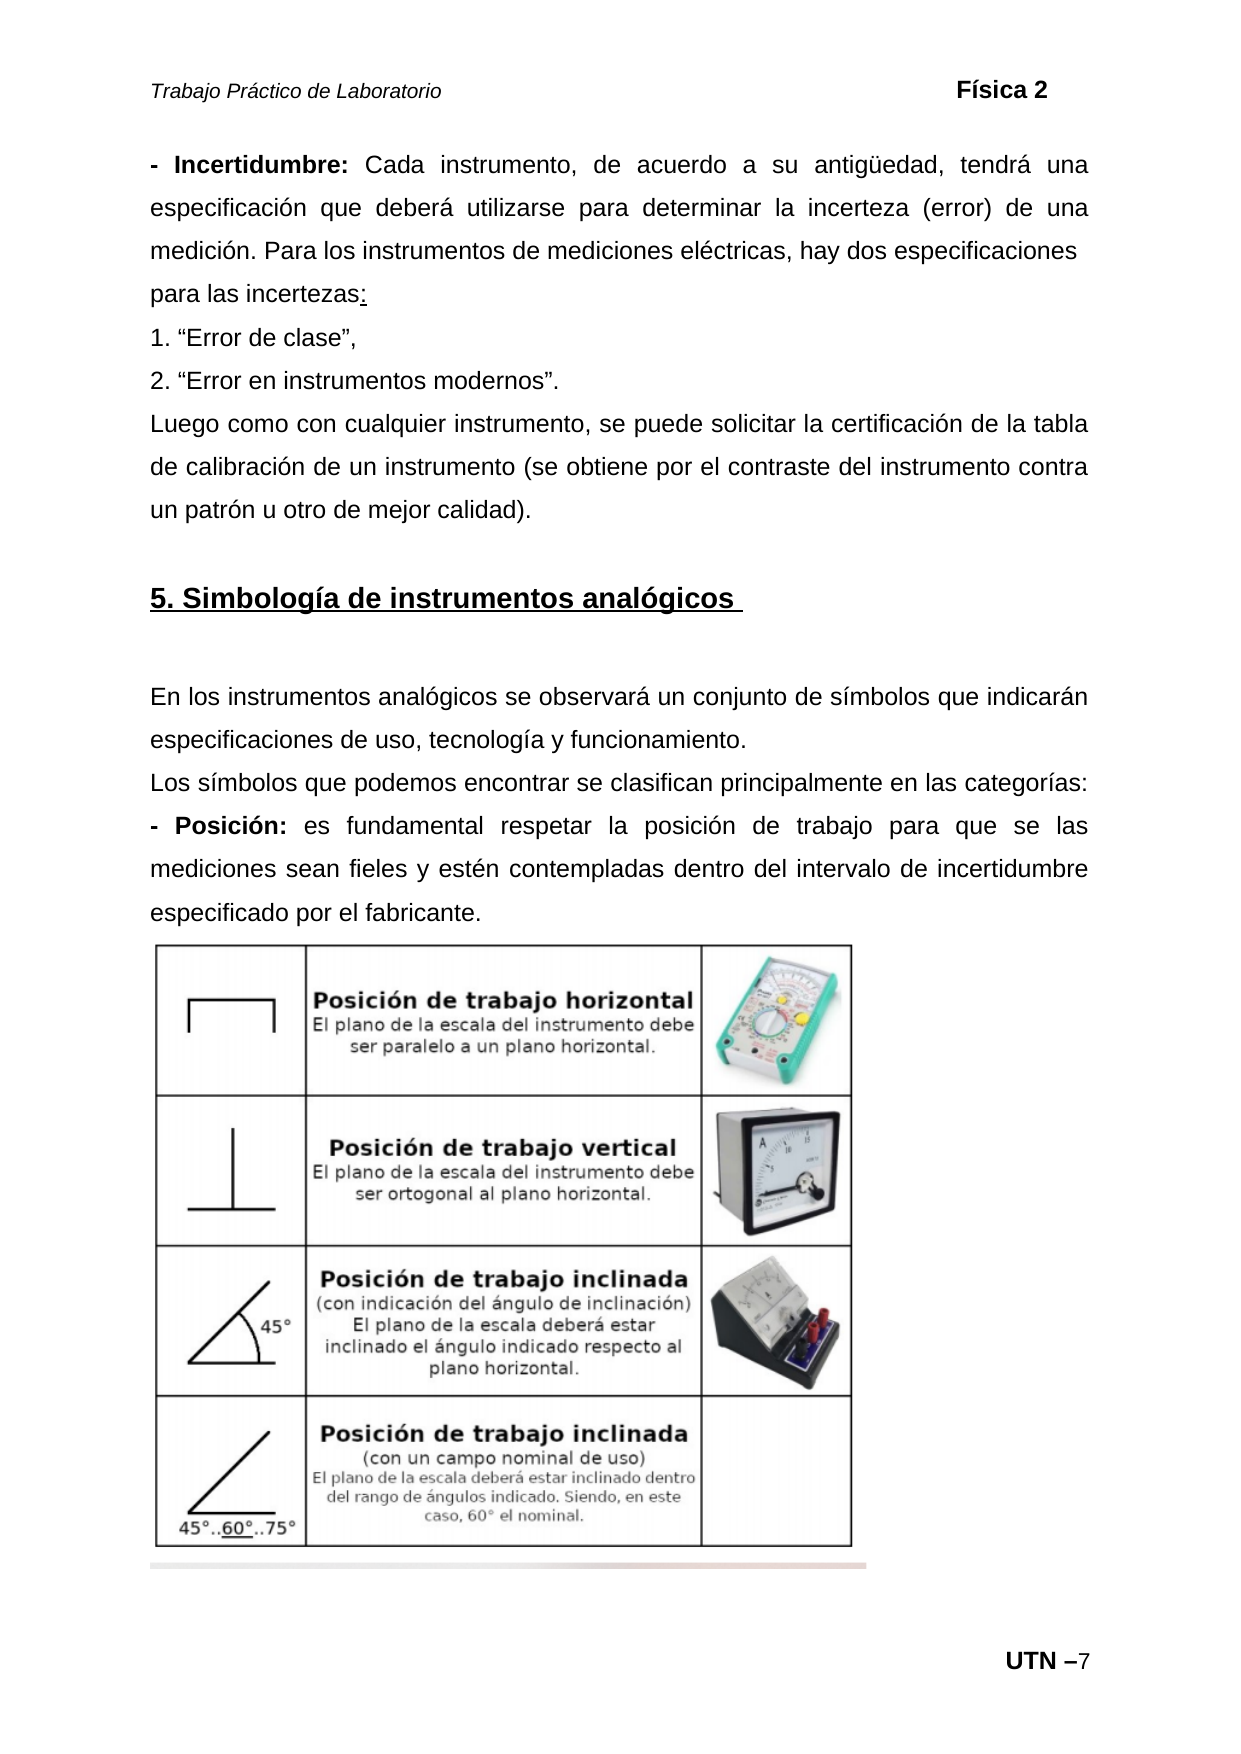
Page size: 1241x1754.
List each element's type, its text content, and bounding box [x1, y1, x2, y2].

picture [150, 940, 867, 1569]
text - Incertidumbre: Cada instrumento, de acuerdo a su antigüedad, tendrá una especificación que deberá utilizarse para determinar la incerteza (error) de una medición. Para los instrumentos de mediciones eléctricas, hay dos especificaciones [150, 150, 1090, 265]
text Luego como con cualquier instrumento, se puede solicitar la certificación de la tabla de calibración de un instrumento (se obtiene por el contraste del instrumento contra un patrón u otro de mejor calidad). [150, 409, 1090, 524]
text 1. “Error de clase”, [150, 322, 1090, 351]
text Los símbolos que podemos encontrar se clasifican principalmente en las categorías: - Posición: es fundamental respetar la posición de trabajo para que se las mediciones sean fieles y estén contempladas dentro del intervalo de incertidumbre especificado por el fabricante. [150, 768, 1090, 926]
text 5. Simbología de instrumentos analógicos [150, 581, 1090, 615]
text 2. “Error en instrumentos modernos”. [150, 366, 1090, 394]
text para las incertezas: [150, 279, 1090, 308]
text En los instrumentos analógicos se observará un conjunto de símbolos que indicarán especificaciones de uso, tecnología y funcionamiento. [150, 682, 1090, 754]
